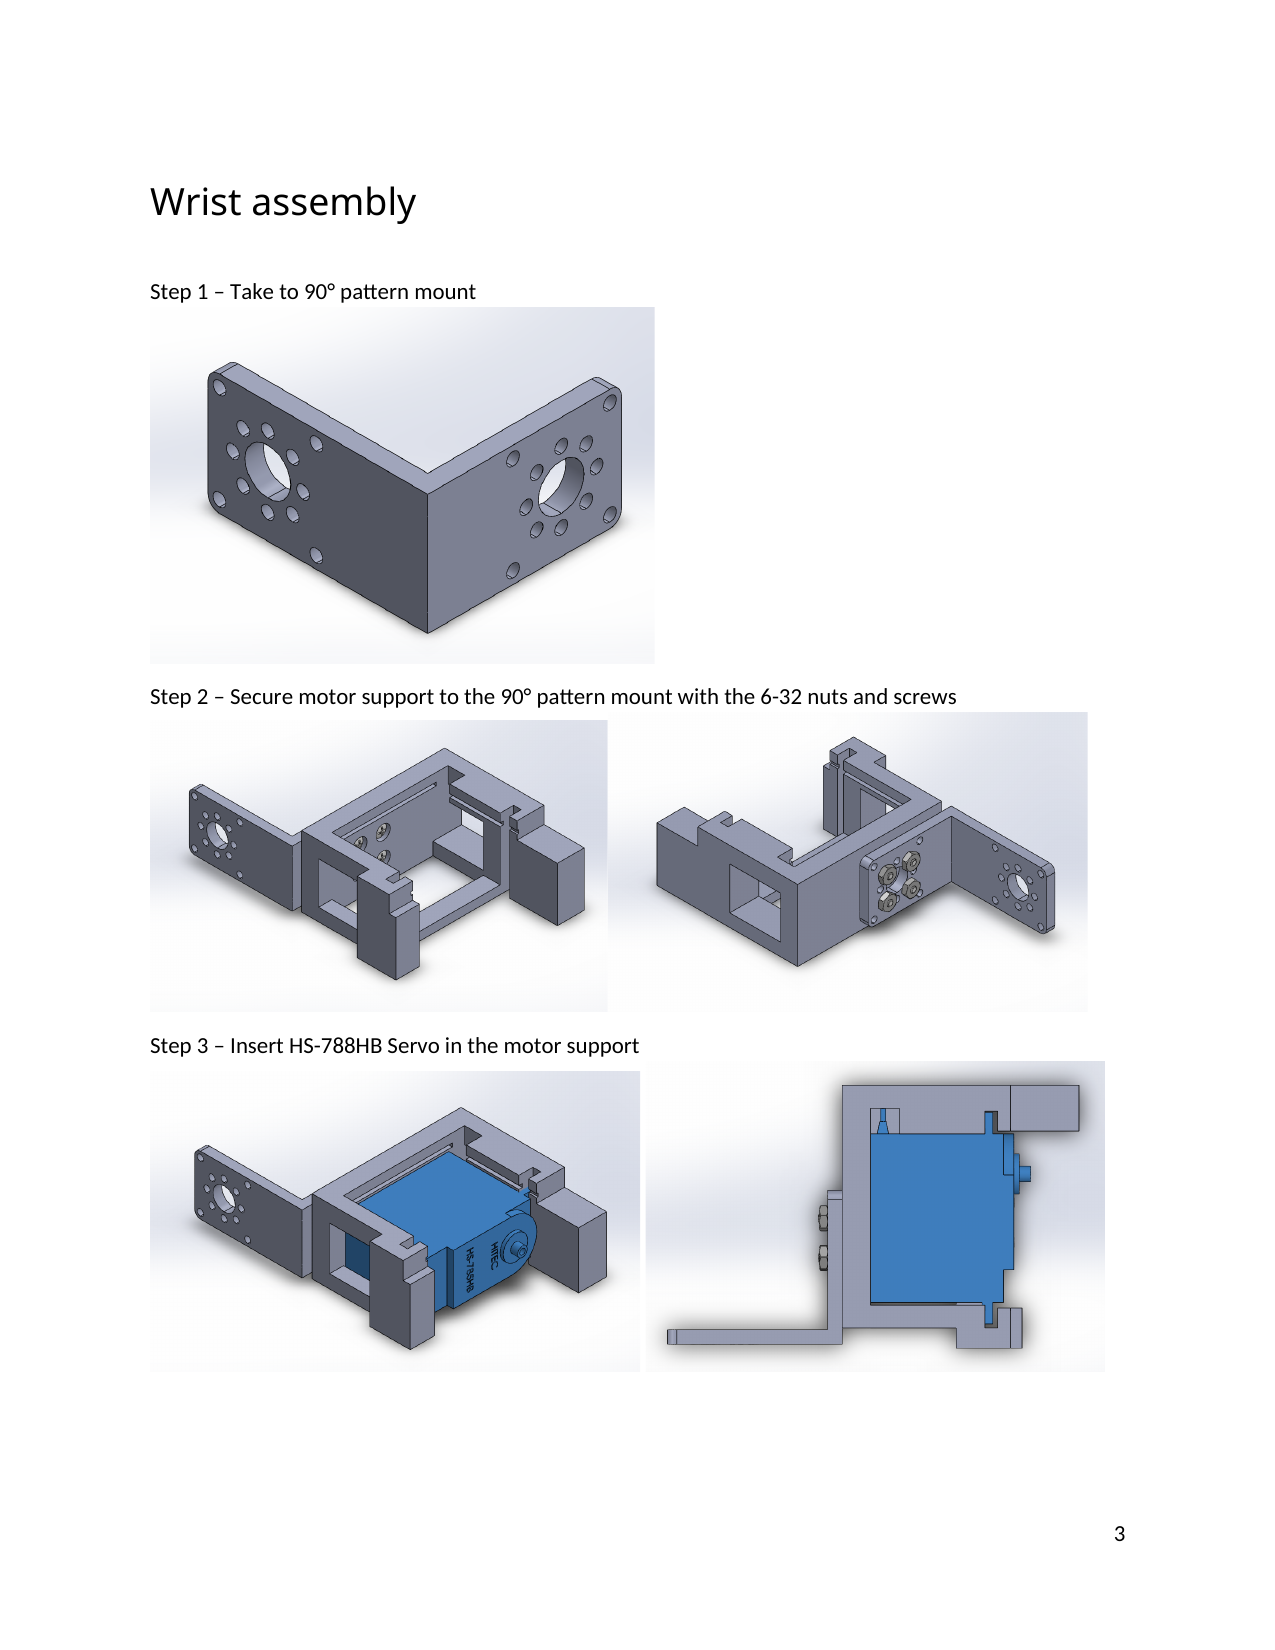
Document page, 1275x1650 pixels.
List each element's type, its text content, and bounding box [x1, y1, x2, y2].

picture [150, 1071, 641, 1372]
picture [150, 712, 1088, 1012]
subtitle Wrist assembly [150, 175, 1125, 226]
picture [645, 1061, 1105, 1372]
picture [150, 307, 655, 664]
